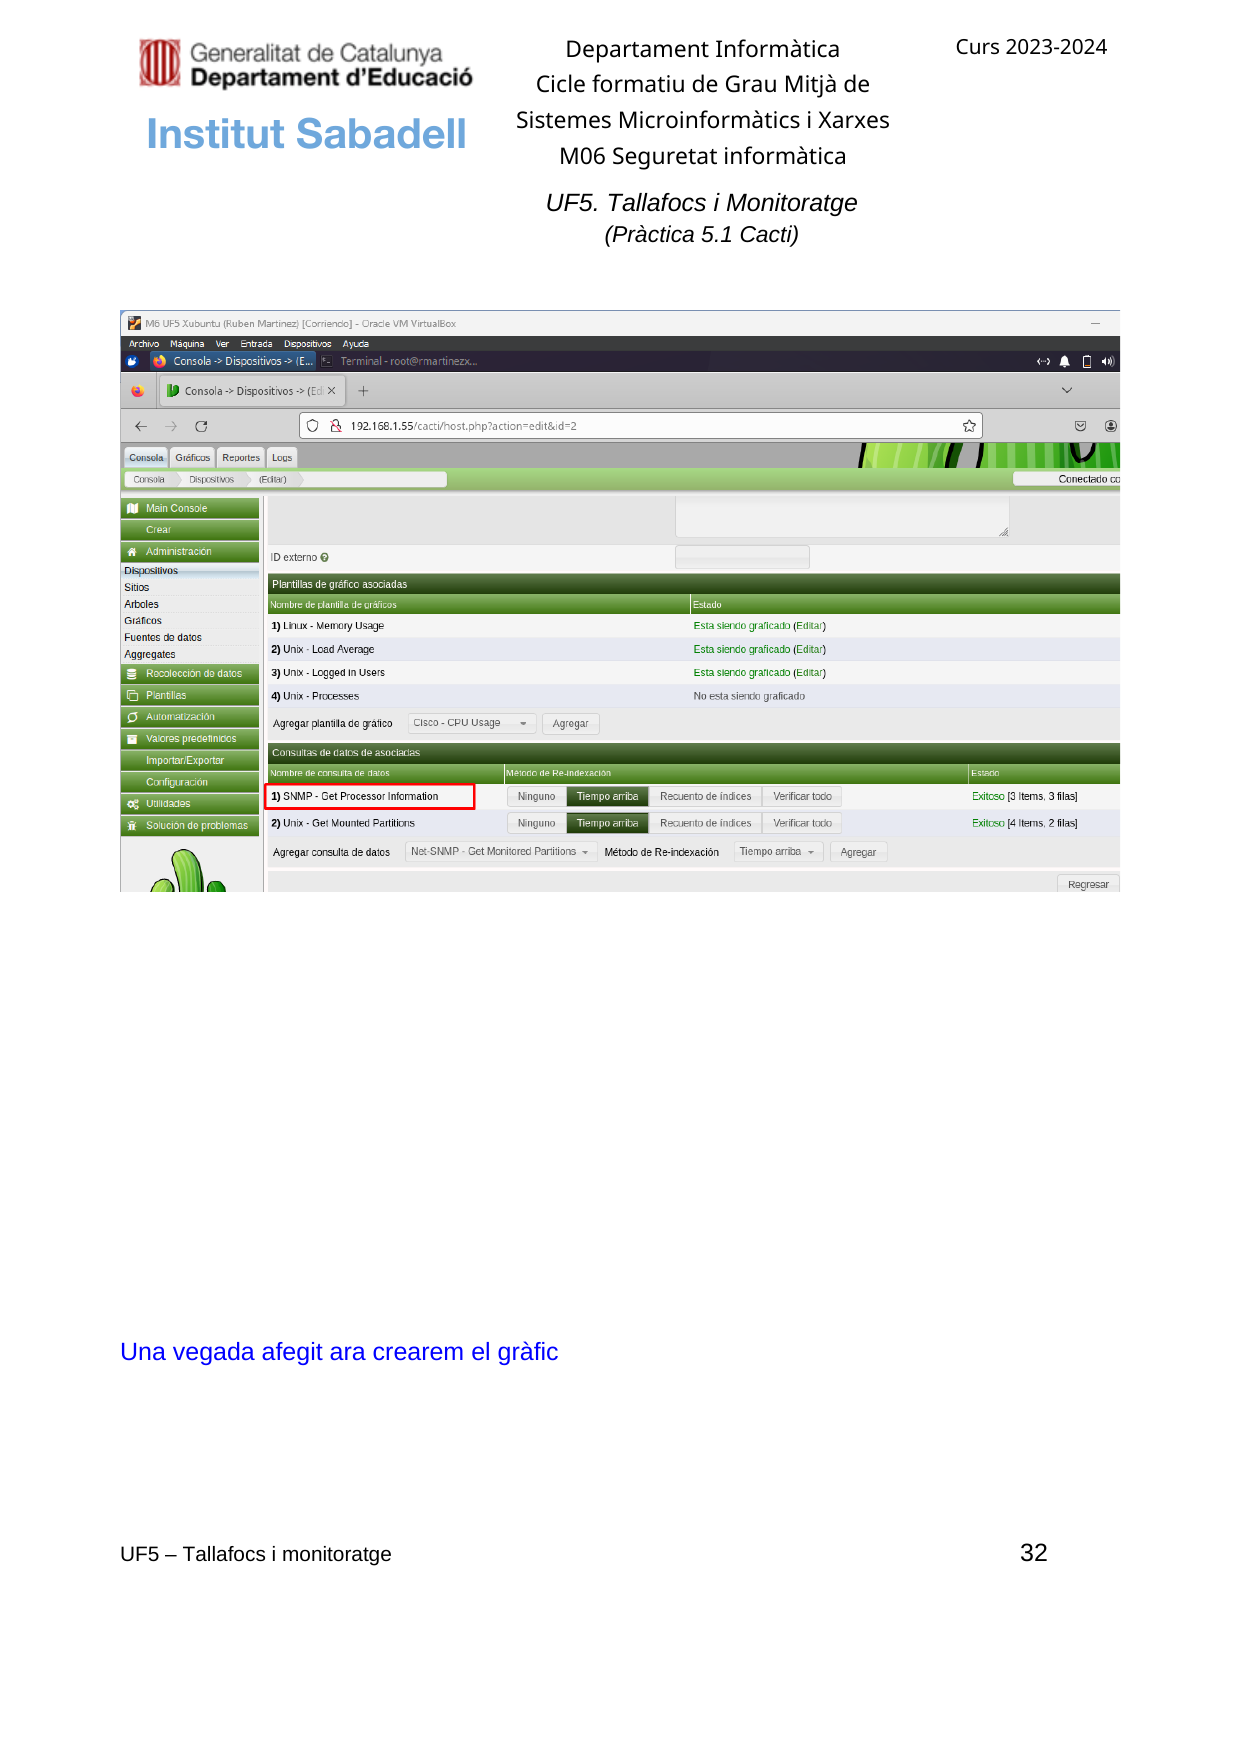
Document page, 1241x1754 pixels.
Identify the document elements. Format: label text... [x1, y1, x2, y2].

picture [120, 310, 1121, 892]
picture [132, 33, 487, 100]
text Una vegada afegit ara crearem el gràfic [120, 1337, 1120, 1366]
